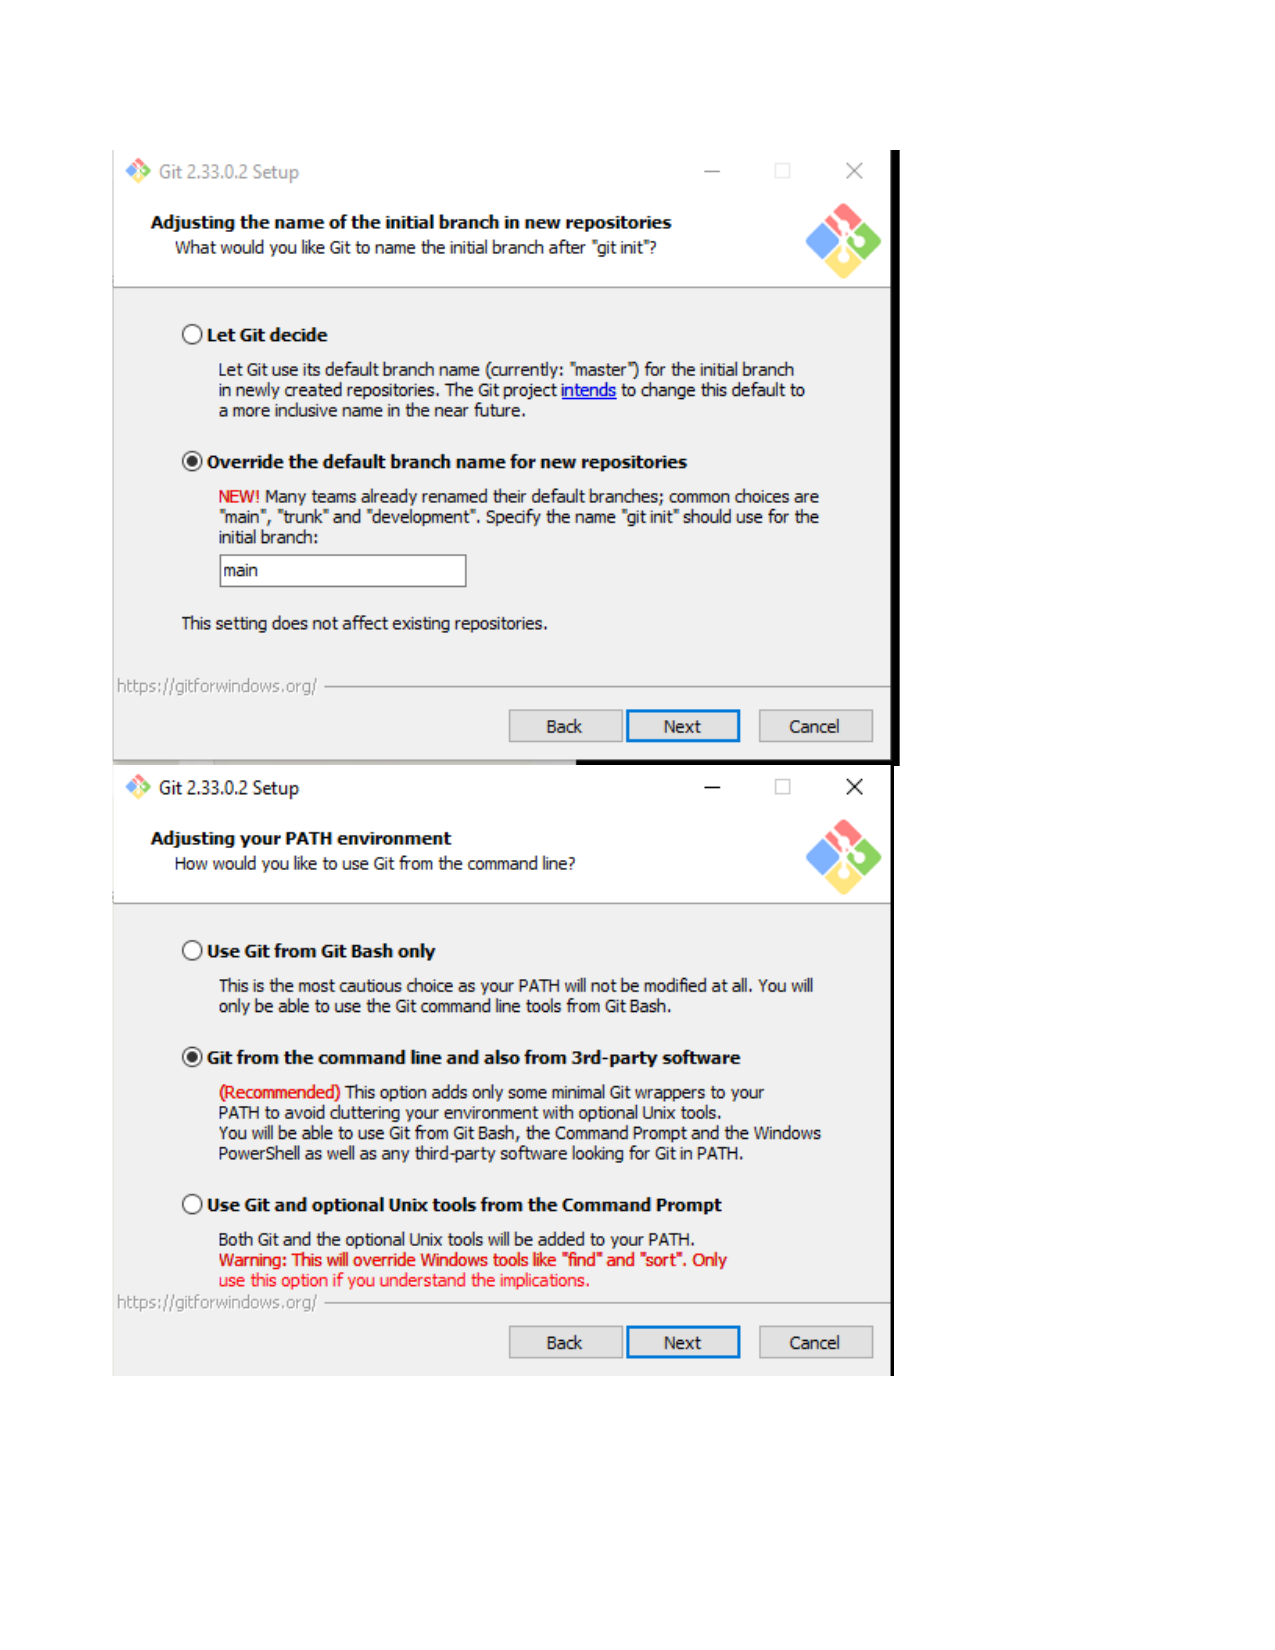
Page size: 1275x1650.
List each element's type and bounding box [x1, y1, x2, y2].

picture [112, 150, 900, 1376]
